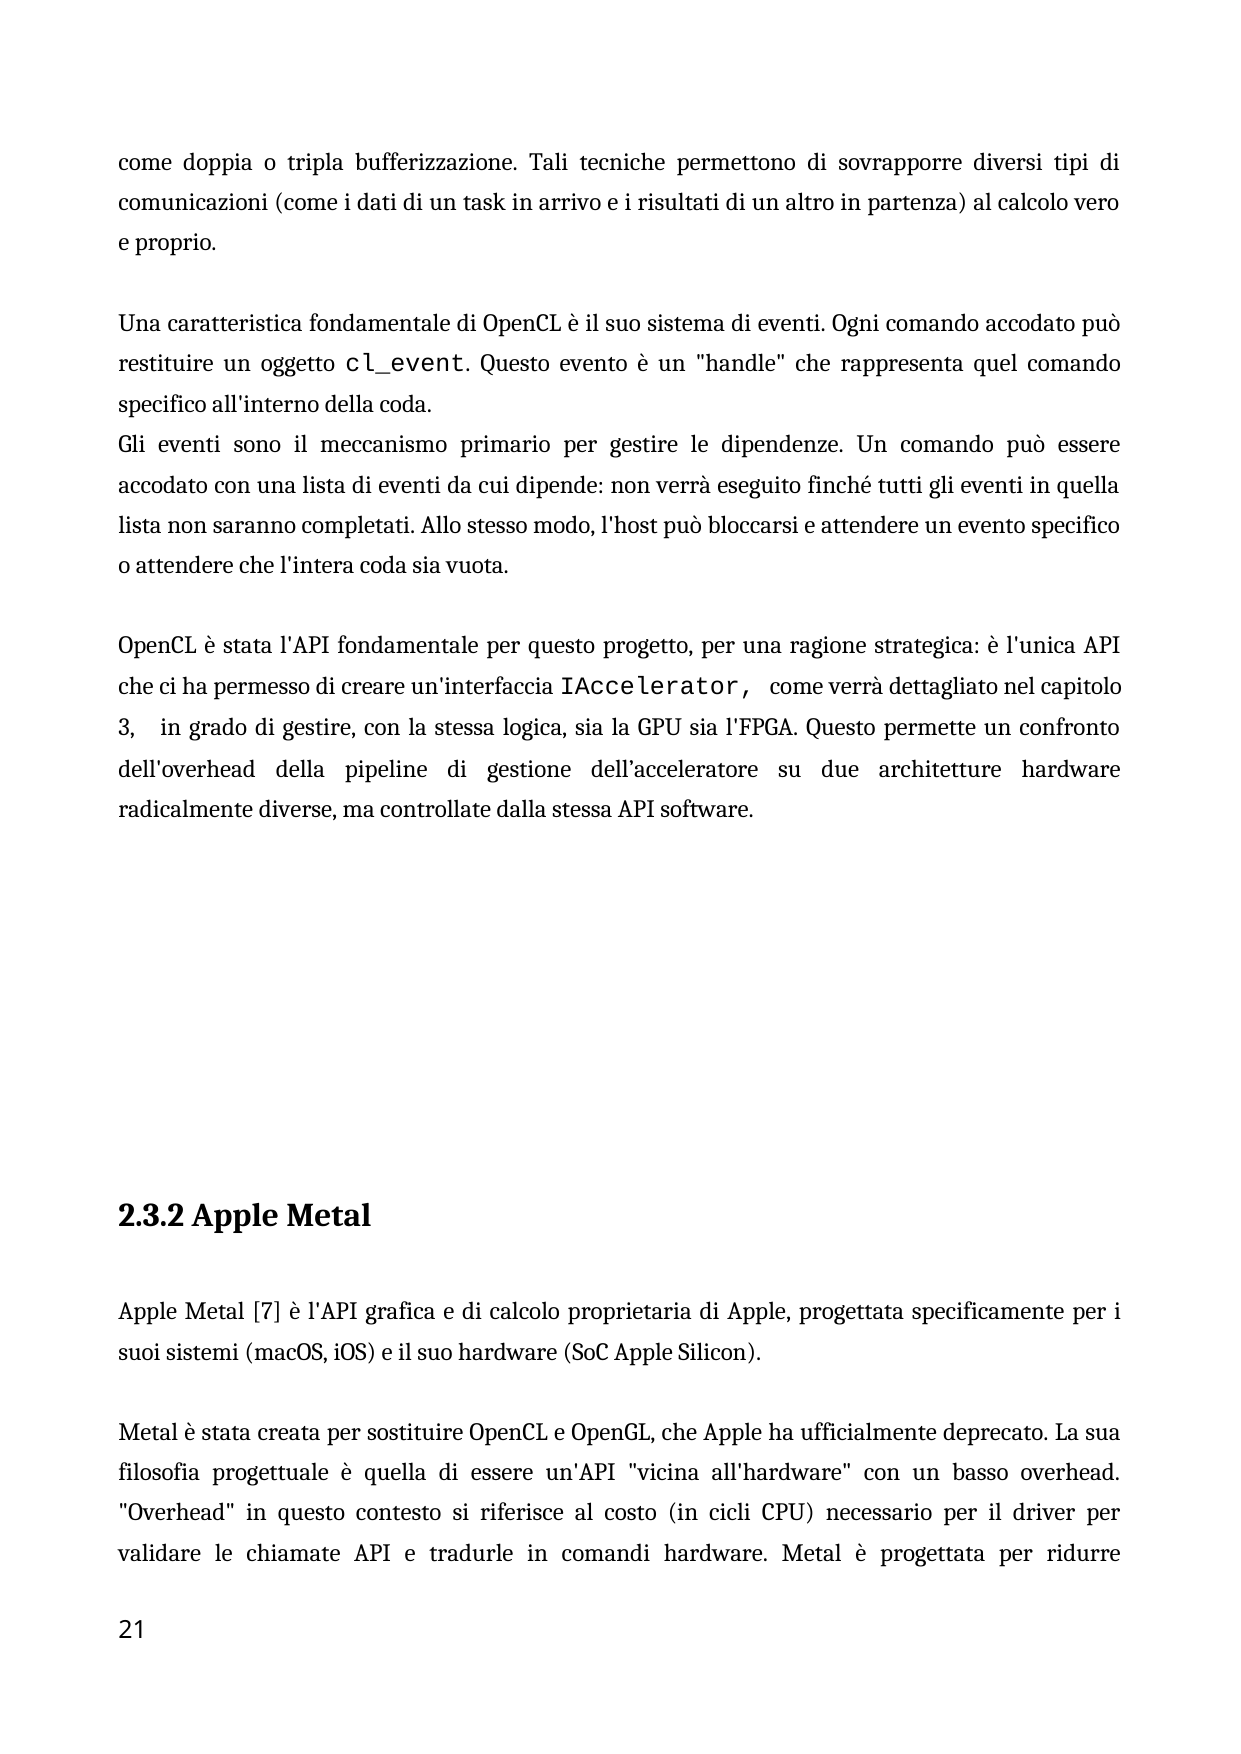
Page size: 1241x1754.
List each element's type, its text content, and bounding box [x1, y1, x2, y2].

text Gli eventi sono il meccanismo primario per gestire le dipendenze. Un comando può essere accodato con una lista di eventi da cui dipende: non verrà eseguito finché tutti gli eventi in quella lista non saranno completati. Allo stesso modo, l'host può bloccarsi e attendere un evento specifico o attendere che l'intera coda sia vuota. [118, 430, 1122, 580]
text Apple Metal [7] è l'API grafica e di calcolo proprietaria di Apple, progettata specificamente per i suoi sistemi (macOS, iOS) e il suo hardware (SoC Apple Silicon). [118, 1297, 1122, 1366]
text 2.3.2 Apple Metal [118, 1197, 1122, 1235]
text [118, 148, 1122, 257]
text Una caratteristica fondamentale di OpenCL è il suo sistema di eventi. Ogni comando accodato può restituire un oggetto cl_event. Questo evento è un "handle" che rappresenta quel comando specifico all'interno della coda. [118, 308, 1122, 419]
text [118, 1418, 1122, 1567]
text OpenCL è stata l'API fondamentale per questo progetto, per una ragione strategica: è l'unica API che ci ha permesso di creare un'interfaccia IAccelerator, come verrà dettagliato nel capitolo 3, in grado di gestire, con la stessa logica, sia la GPU sia l'FPGA. Questo permette un confronto dell'overhead della pipeline di gestione dell’acceleratore su due architetture hardware radicalmente diverse, ma controllate dalla stessa API software. [118, 631, 1122, 823]
